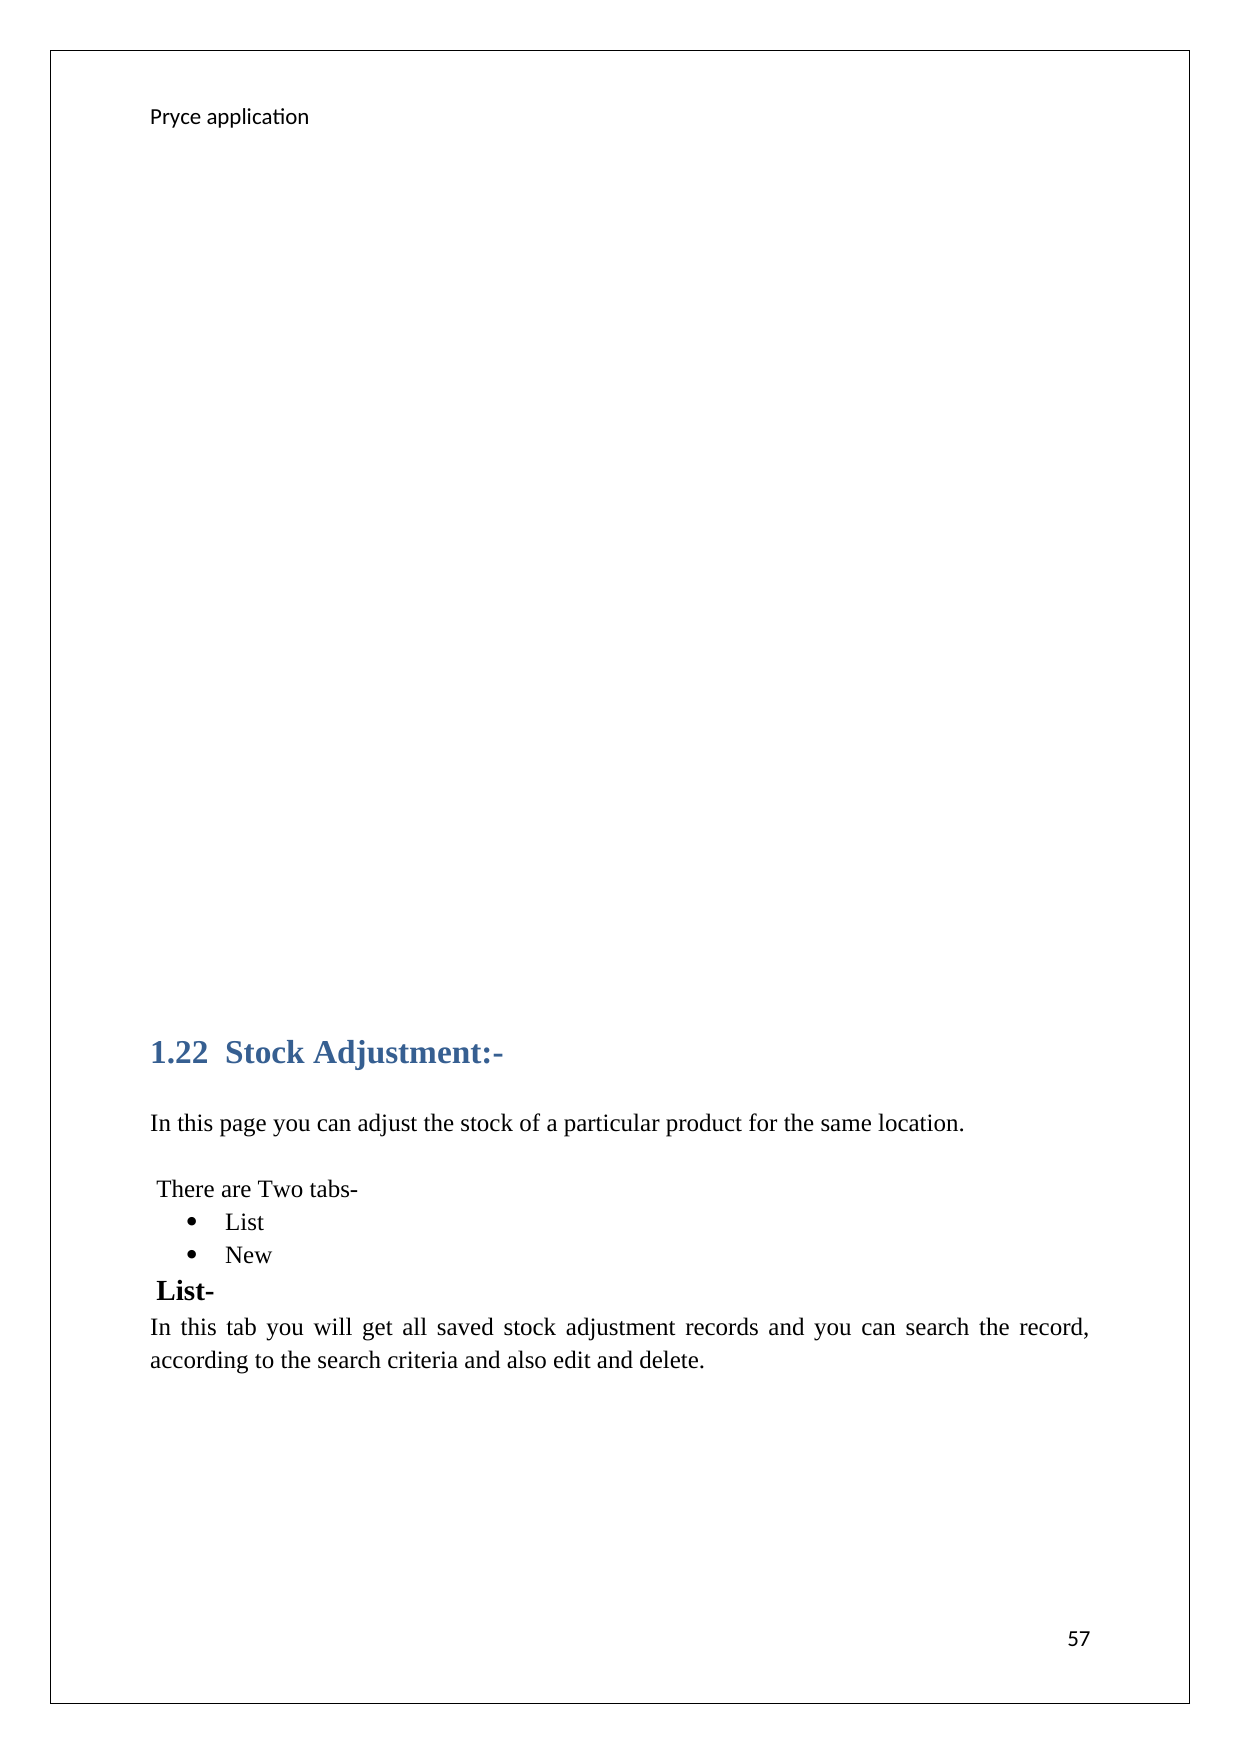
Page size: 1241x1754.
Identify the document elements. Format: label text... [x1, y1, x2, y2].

subtitle 1.22 Stock Adjustment:- [150, 1032, 1090, 1070]
list New [187, 1240, 1090, 1269]
text There are Two tabs- [150, 1174, 1090, 1203]
list List- [150, 1273, 1090, 1307]
text In this page you can adjust the stock of a particular product for the same location. [150, 1108, 1090, 1137]
list List [187, 1207, 1090, 1236]
list In this tab you will get all saved stock adjustment records and you can search the record, according to the search criteria and also edit and delete. [150, 1312, 1090, 1374]
